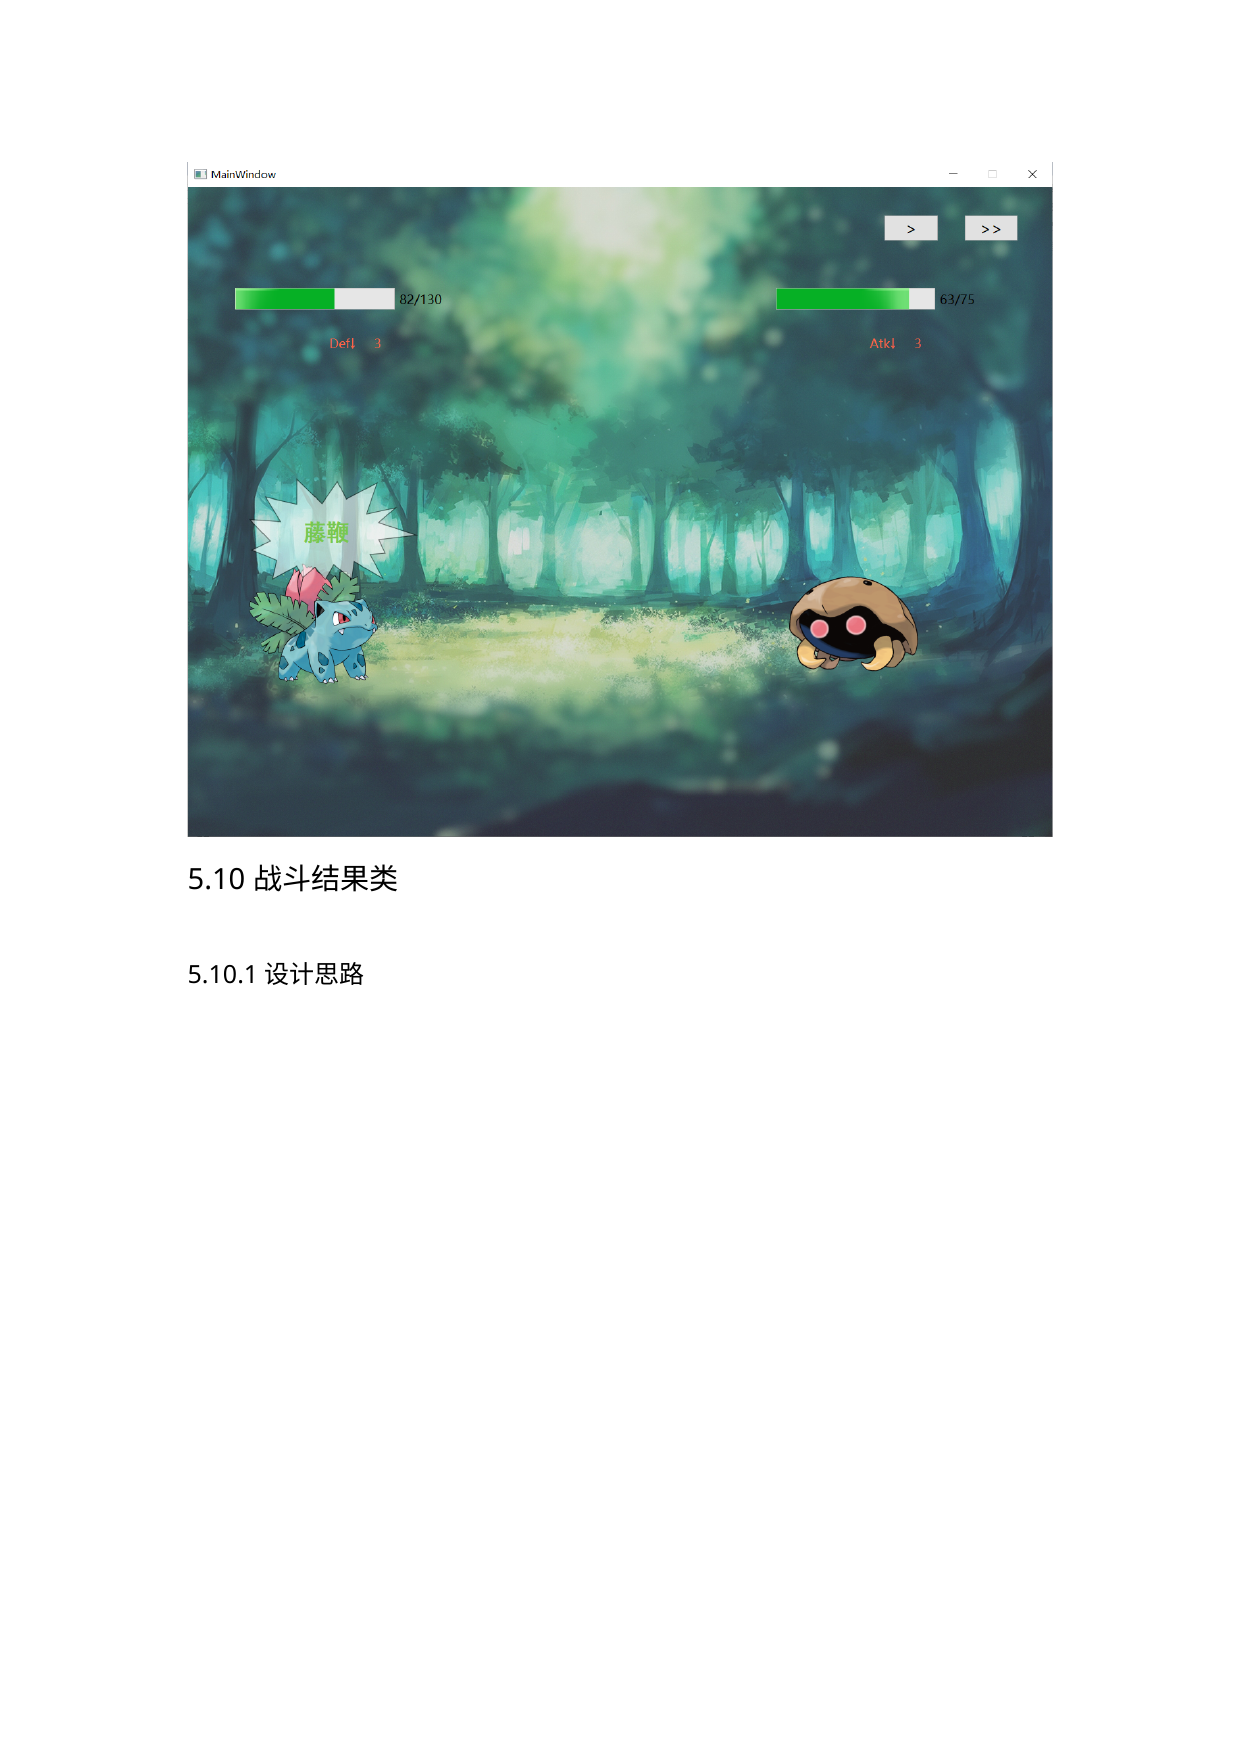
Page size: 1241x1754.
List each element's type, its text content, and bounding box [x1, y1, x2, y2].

picture [187, 162, 1053, 837]
subtitle 5.10 战斗结果类 [187, 844, 1053, 909]
subtitle 5.10.1 设计思路 [187, 940, 1053, 1005]
